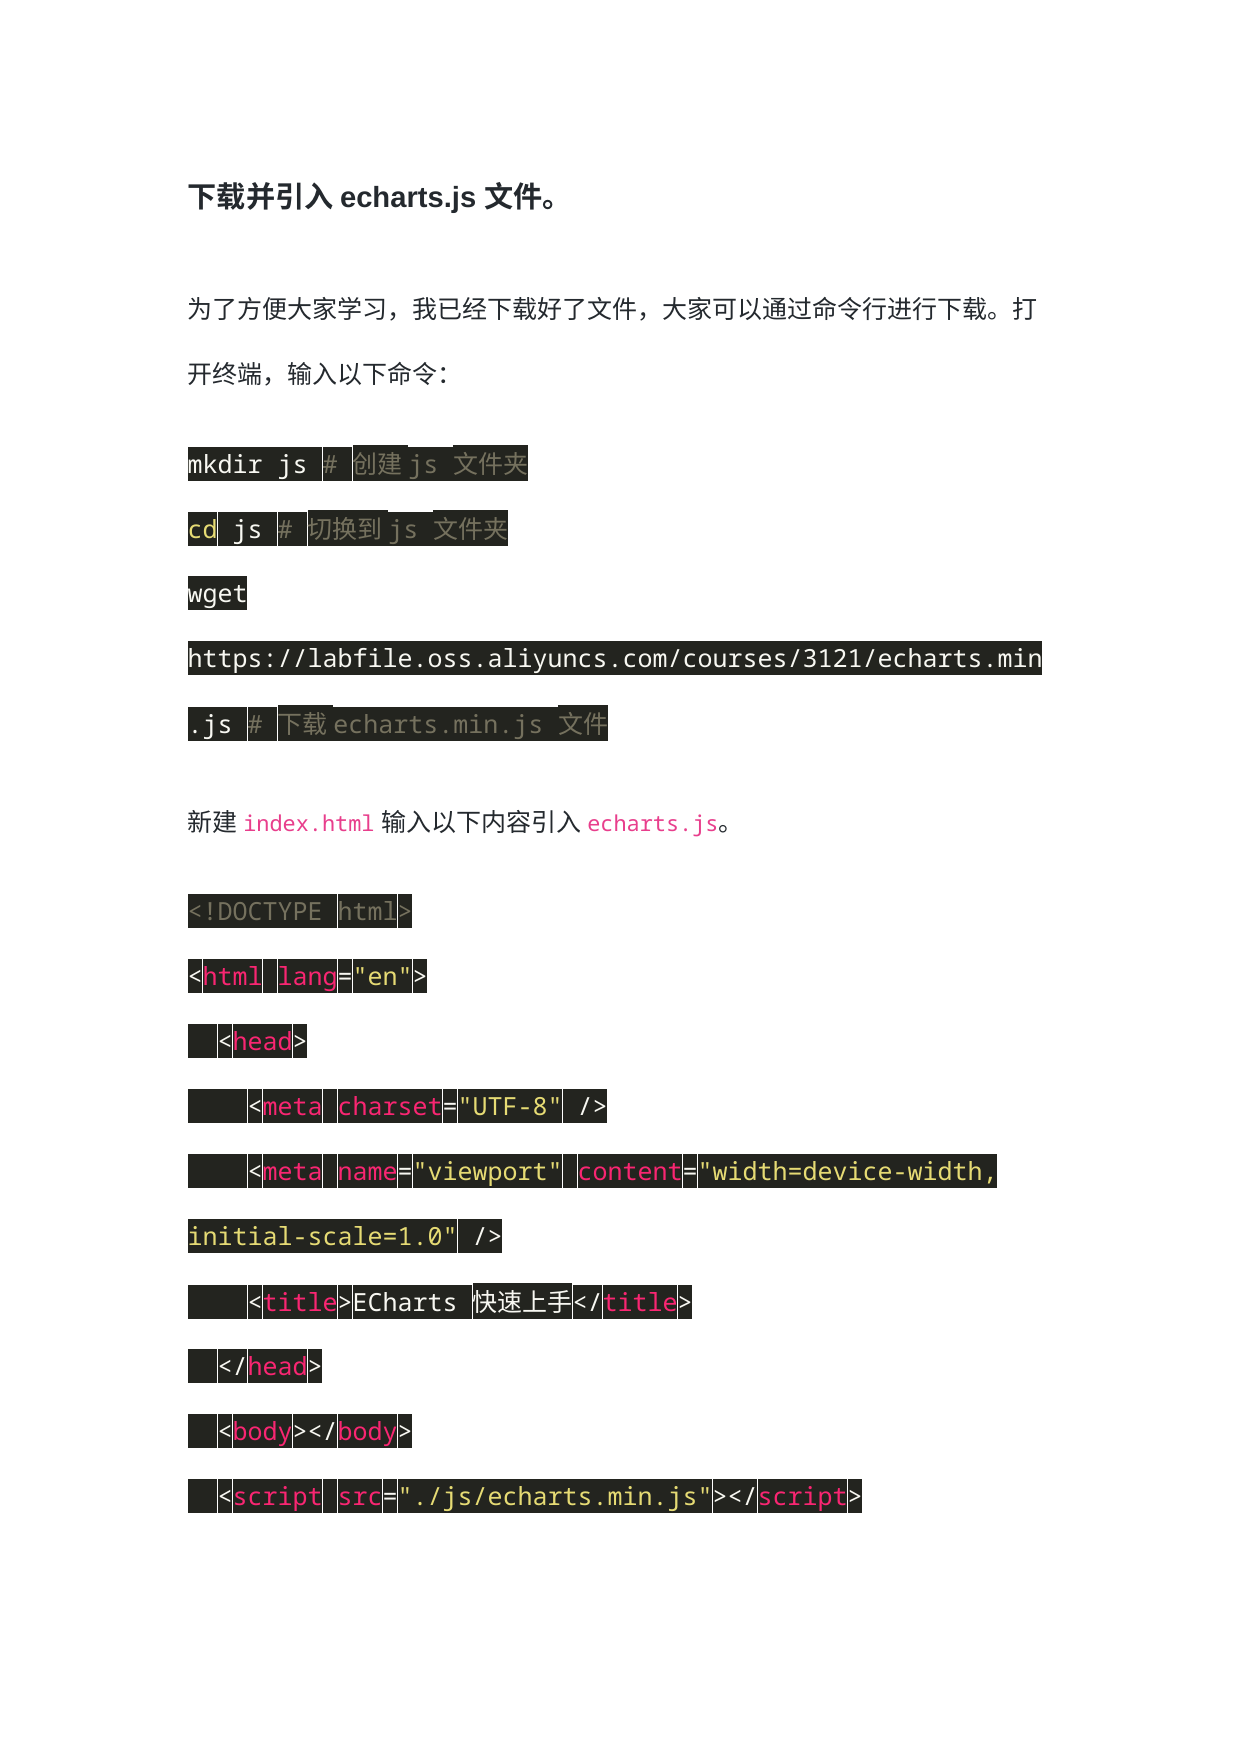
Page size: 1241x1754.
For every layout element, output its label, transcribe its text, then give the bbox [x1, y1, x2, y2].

text <meta name="viewport" content="width=device-width, initial-scale=1.0" /> [187, 1138, 1053, 1268]
text cd js # 切换到 js 文件夹 [187, 496, 1053, 561]
text 为了方便大家学习，我已经下载好了文件，大家可以通过命令行进行下载。打开终端，输入以下命令： [187, 276, 1053, 406]
text <script src="./js/echarts.min.js"></script> [187, 1463, 1053, 1528]
subtitle 下载并引入 echarts.js 文件。 [187, 162, 1053, 227]
text wget https://labfile.oss.aliyuncs.com/courses/3121/echarts.min.js # 下载 echarts.min.js 文件 [187, 561, 1053, 756]
text <head> [187, 1008, 1053, 1073]
text <meta charset="UTF-8" /> [187, 1073, 1053, 1138]
text 新建 index.html 输入以下内容引入 echarts.js。 [187, 788, 1053, 853]
text <title>ECharts 快速上手</title> [187, 1268, 1053, 1333]
text </head> [187, 1333, 1053, 1398]
text mkdir js # 创建 js 文件夹 [187, 431, 1053, 496]
text <html lang="en"> [187, 943, 1053, 1008]
text <body></body> [187, 1398, 1053, 1463]
text <!DOCTYPE html> [187, 878, 1053, 943]
